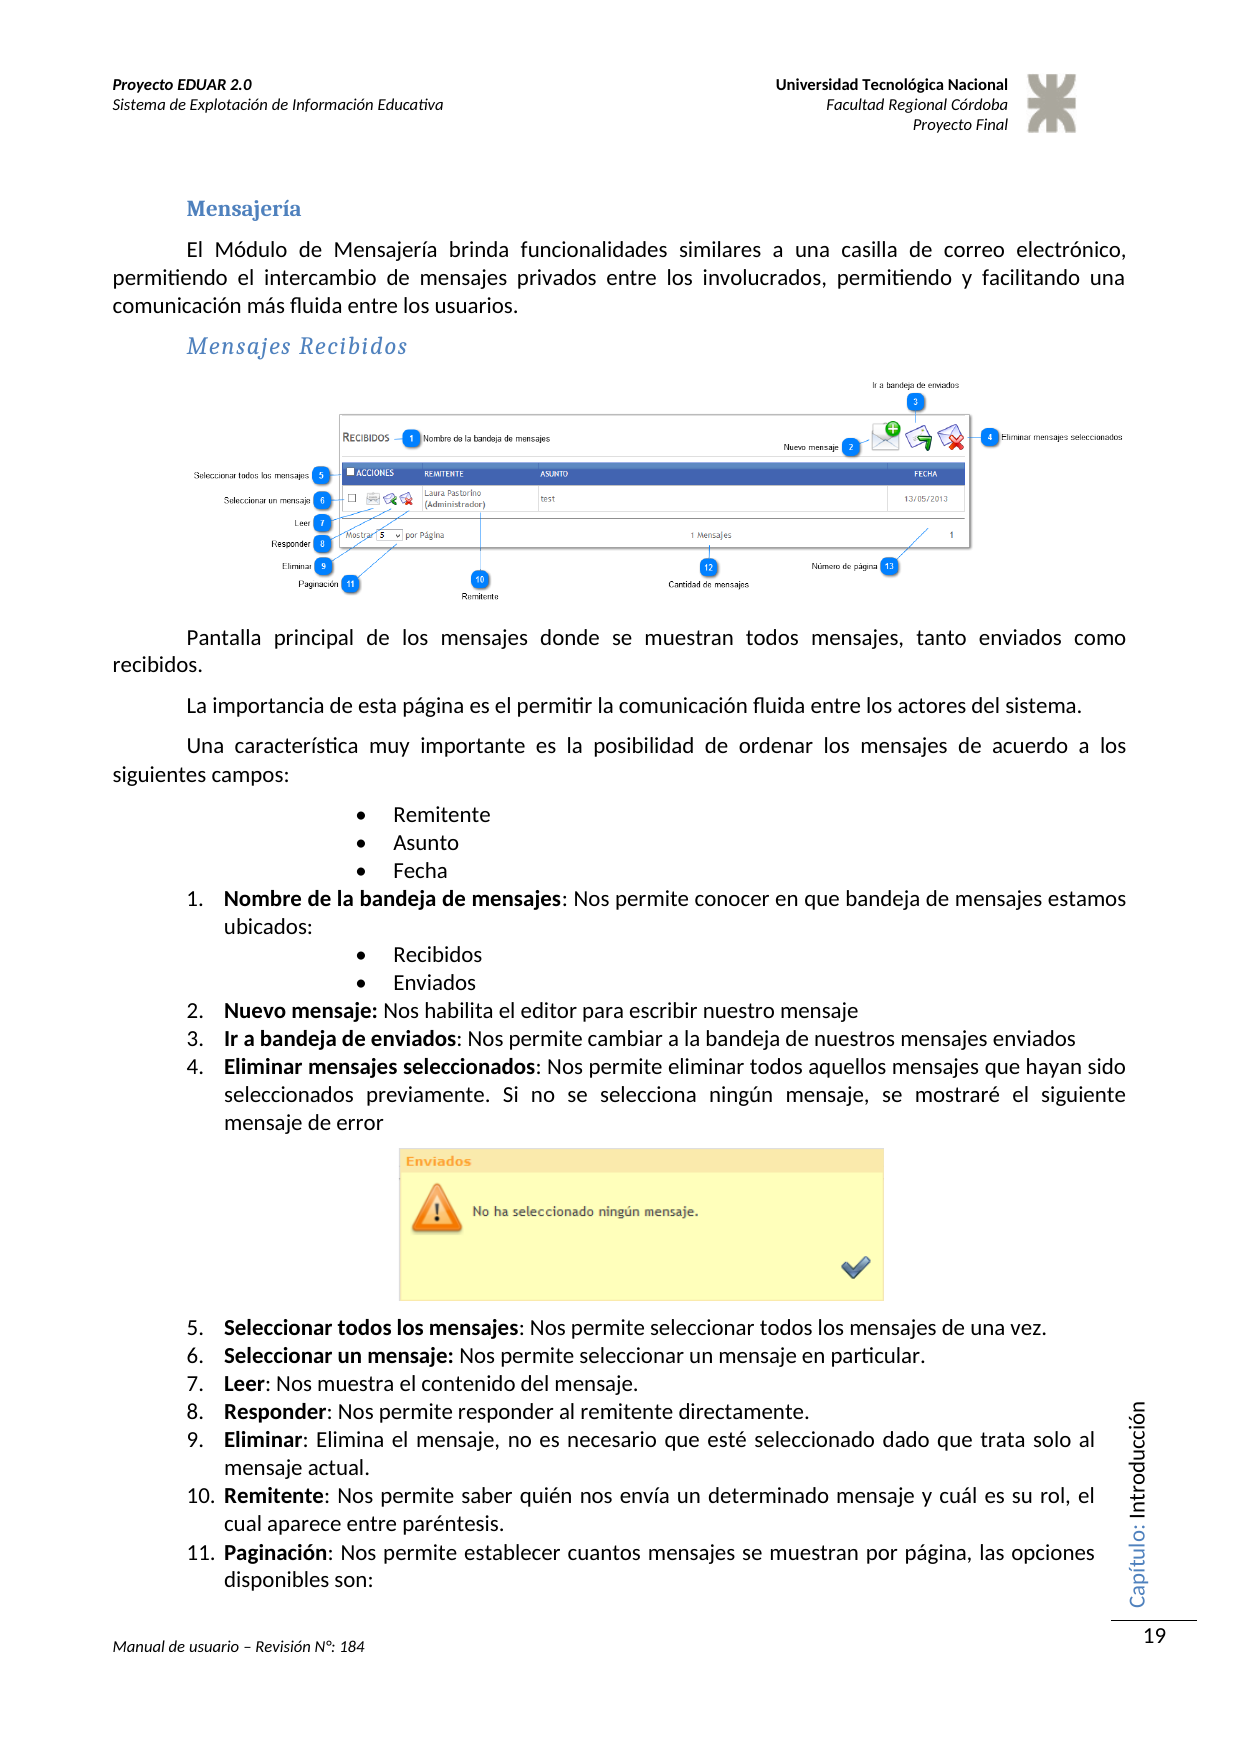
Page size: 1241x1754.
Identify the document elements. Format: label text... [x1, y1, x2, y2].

list Remitente: Nos permite saber quién nos envía un determinado mensaje y cuál es su rol, el cual aparece entre paréntesis. [186, 1482, 1128, 1538]
list Seleccionar todos los mensajes: Nos permite seleccionar todos los mensajes de una vez. [186, 1313, 1128, 1341]
list Remitente [355, 800, 1128, 828]
list Paginación: Nos permite establecer cuantos mensajes se muestran por página, las opciones disponibles son: [186, 1538, 1128, 1594]
list Eliminar mensajes seleccionados: Nos permite eliminar todos aquellos mensajes que hayan sido seleccionados previamente. Si no se selecciona ningún mensaje, se mostraré el siguiente mensaje de error [186, 1052, 1128, 1136]
list Eliminar: Elimina el mensaje, no es necesario que esté seleccionado dado que trata solo al mensaje actual. [186, 1426, 1128, 1482]
subtitle Mensajes Recibidos [112, 332, 1128, 360]
text La importancia de esta página es el permitir la comunicación fluida entre los actores del sistema. [112, 691, 1128, 719]
picture [186, 372, 1132, 611]
list Recibidos [355, 940, 1128, 968]
list Nombre de la bandeja de mensajes: Nos permite conocer en que bandeja de mensajes estamos ubicados: [186, 884, 1128, 940]
list Fecha [355, 856, 1128, 884]
list Leer: Nos muestra el contenido del mensaje. [186, 1369, 1128, 1397]
list Responder: Nos permite responder al remitente directamente. [186, 1397, 1128, 1426]
list Enviados [355, 968, 1128, 996]
text Pantalla principal de los mensajes donde se muestran todos mensajes, tanto enviados como recibidos. [112, 623, 1128, 679]
subtitle Mensajería [112, 196, 1128, 222]
text El Módulo de Mensajería brinda funcionalidades similares a una casilla de correo electrónico, permitiendo el intercambio de mensajes privados entre los involucrados, permitiendo y facilitando una comunicación más fluida entre los usuarios. [112, 235, 1128, 319]
list Asunto [355, 828, 1128, 856]
picture [398, 1148, 884, 1301]
list Seleccionar un mensaje: Nos permite seleccionar un mensaje en particular. [186, 1341, 1128, 1369]
list Nuevo mensaje: Nos habilita el editor para escribir nuestro mensaje [186, 996, 1128, 1024]
list Ir a bandeja de enviados: Nos permite cambiar a la bandeja de nuestros mensajes enviados [186, 1024, 1128, 1052]
text Una característica muy importante es la posibilidad de ordenar los mensajes de acuerdo a los siguientes campos: [112, 732, 1128, 788]
